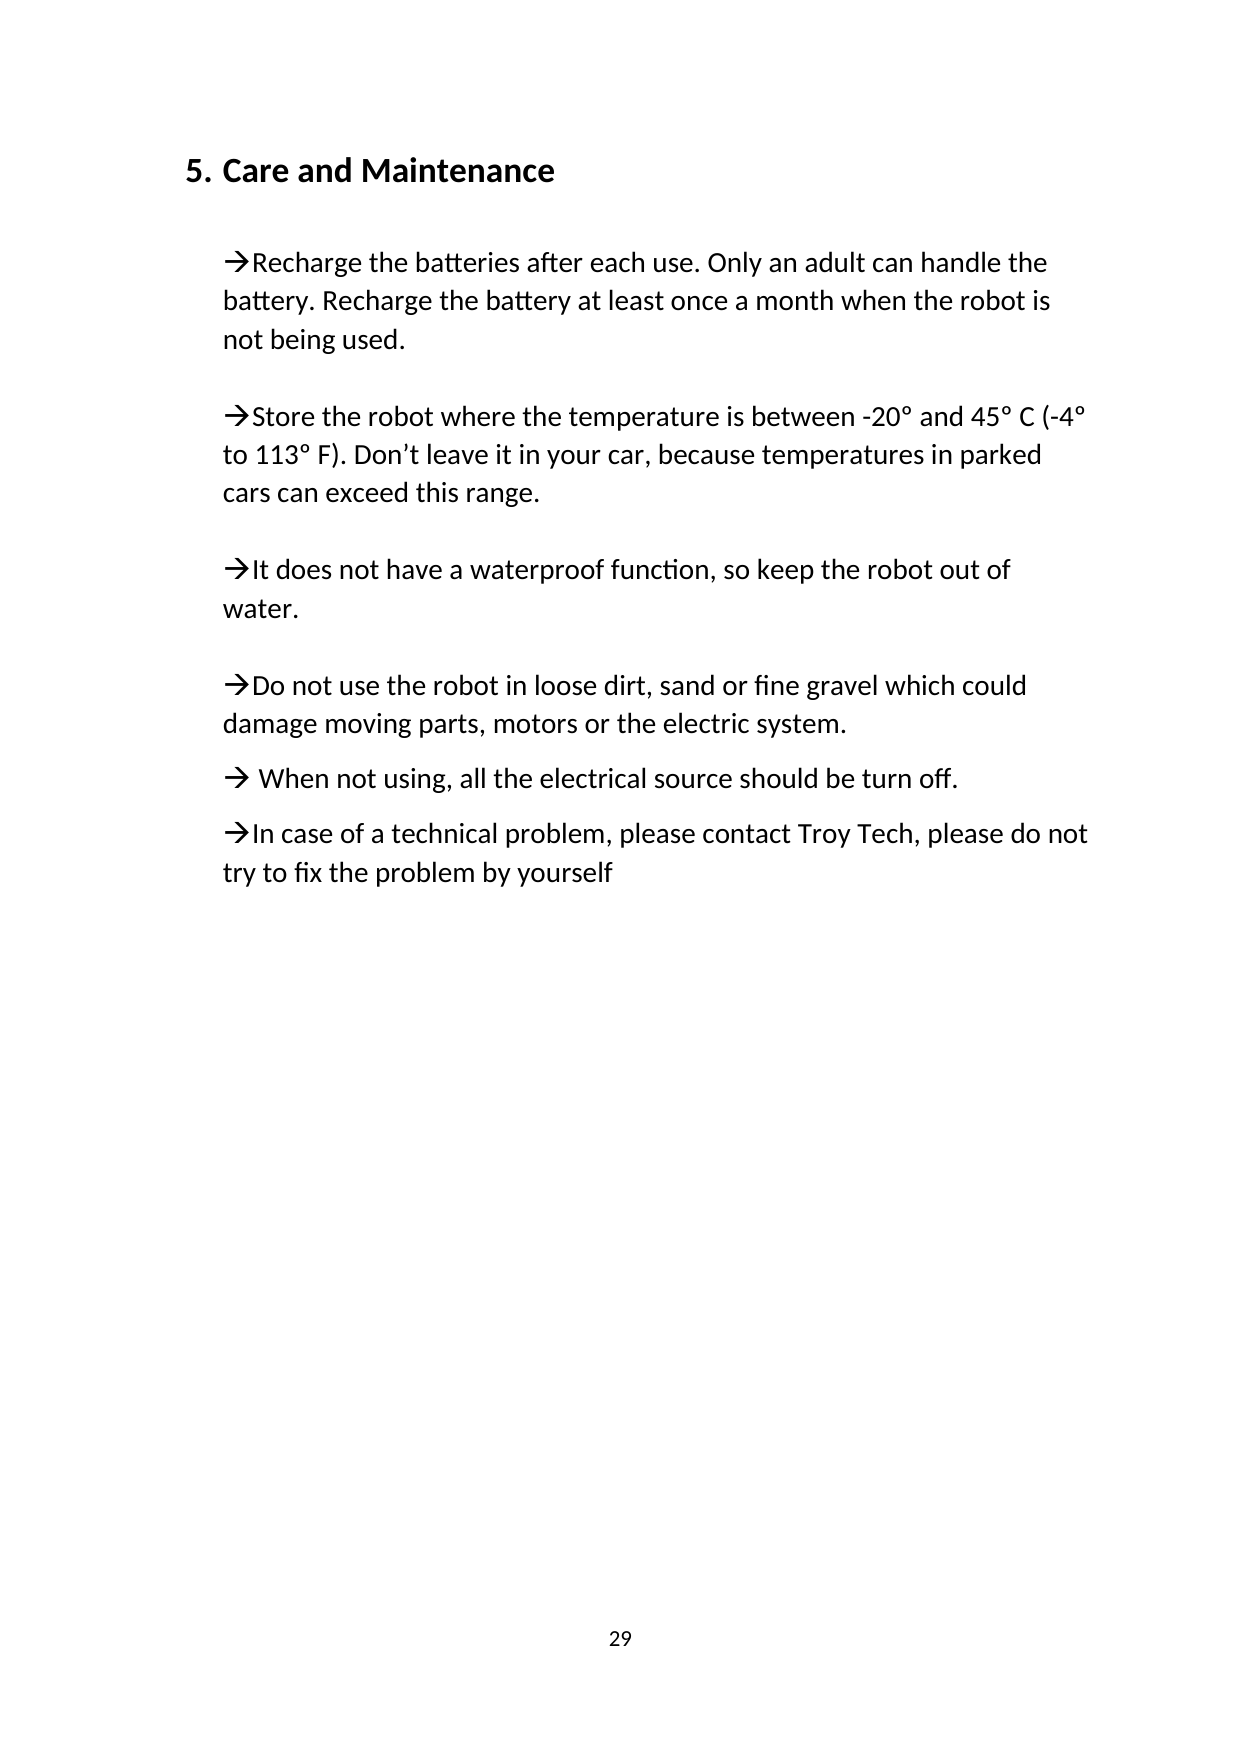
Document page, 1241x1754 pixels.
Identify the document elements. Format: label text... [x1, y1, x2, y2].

text When not using, all the electrical source should be turn off. [148, 760, 1093, 796]
list Do not use the robot in loose dirt, sand or fine gravel which could damage moving parts, motors or the electric system. [223, 667, 1093, 741]
list In case of a technical problem, please contact Troy Tech, please do not try to fix the problem by yourself [223, 815, 1093, 889]
list Care and Maintenance [185, 148, 1093, 191]
list Recharge the batteries after each use. Only an adult can handle the battery. Recharge the battery at least once a month when the robot is not being used. [223, 244, 1093, 356]
list Store the robot where the temperature is between -20º and 45º C (-4º to 113º F). Don’t leave it in your car, because temperatures in parked cars can exceed this range. [223, 398, 1093, 510]
list It does not have a waterproof function, so keep the robot out of water. [223, 551, 1093, 626]
